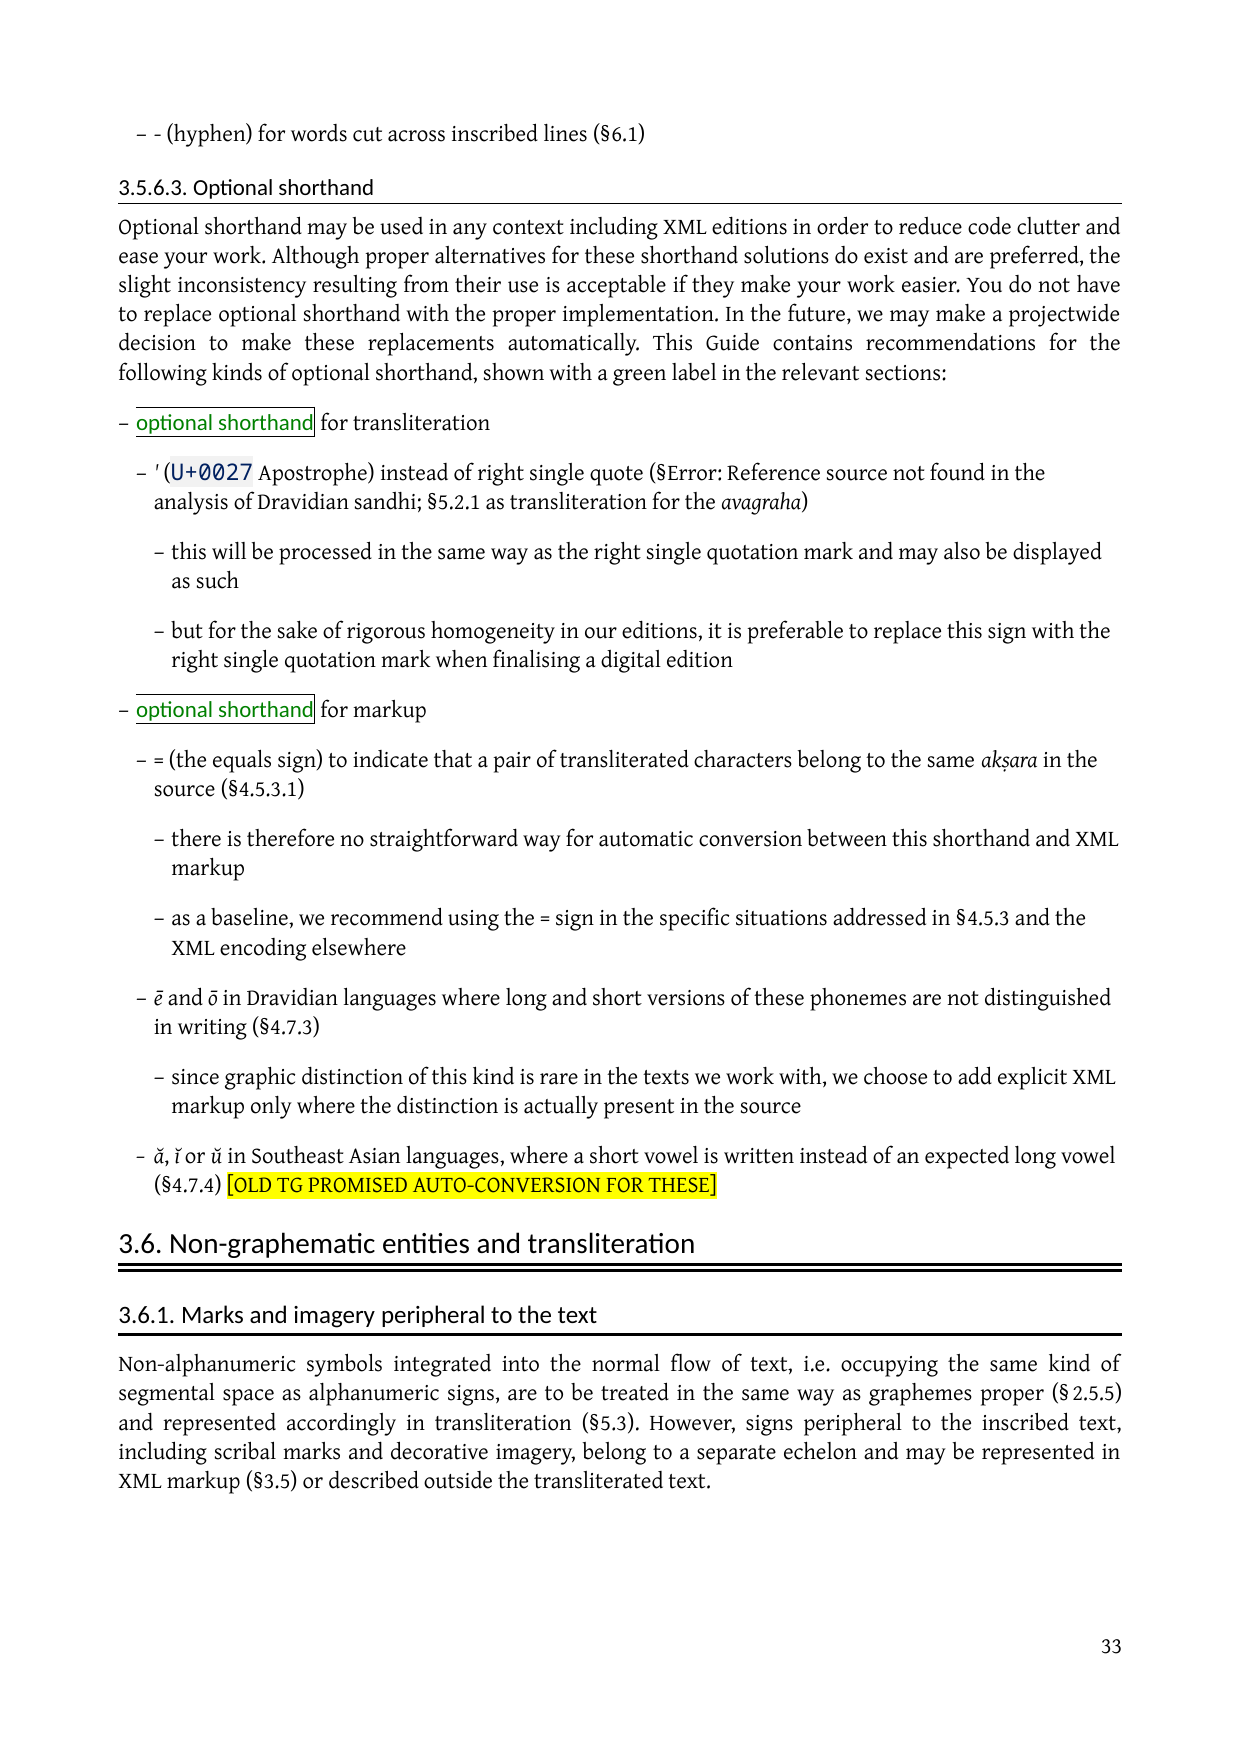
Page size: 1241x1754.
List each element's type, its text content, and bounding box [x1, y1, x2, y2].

list optional shorthand for transliteration [315, 407, 1122, 436]
subtitle Optional shorthand [118, 172, 1122, 203]
list ă, ĭ or ŭ in Southeast Asian languages, where a short vowel is written instead of an expected long vowel (§4.7.4) [OLD TG PROMISED AUTO-CONVERSION FOR THESE] [136, 1140, 1122, 1198]
subtitle Non-graphematic entities and transliteration [118, 1223, 1122, 1263]
text Non-alphanumeric symbols integrated into the normal flow of text, i.e. occupying the same kind of segmental space as alphanumeric signs, are to be treated in the same way as graphemes proper (§2.5.5) and represented accordingly in transliteration (§5.3). However, signs peripheral to the inscribed text, including scribal marks and decorative imagery, belong to a separate echelon and may be represented in XML markup (§3.5) or described outside the transliterated text. [118, 1348, 1122, 1494]
list optional shorthand for transliteration [118, 407, 314, 436]
list since graphic distinction of this kind is rare in the texts we work with, we choose to add explicit XML markup only where the distinction is actually present in the source [153, 1061, 1122, 1119]
list but for the sake of rigorous homogeneity in our editions, it is preferable to replace this sign with the right single quotation mark when finalising a digital edition [153, 615, 1122, 673]
subtitle Marks and imagery peripheral to the text [118, 1297, 1122, 1333]
list = (the equals sign) to indicate that a pair of transliterated characters belong to the same akṣara in the source (§4.5.3.1) [136, 744, 1122, 802]
list optional shorthand for markup [315, 694, 1122, 723]
list ē and ō in Dravidian languages where long and short versions of these phonemes are not distinguished in writing (§4.7.3) [136, 982, 1122, 1040]
list optional shorthand for markup [118, 694, 314, 723]
list as a baseline, we recommend using the = sign in the specific situations addressed in §4.5.3 and the XML encoding elsewhere [153, 902, 1122, 961]
list this will be processed in the same way as the right single quotation mark and may also be displayed as such [153, 536, 1122, 594]
text Optional shorthand may be used in any context including XML editions in order to reduce code clutter and ease your work. Although proper alternatives for these shorthand solutions do exist and are preferred, the slight inconsistency resulting from their use is acceptable if they make your work easier. You do not have to replace optional shorthand with the proper implementation. In the future, we may make a projectwide decision to make these replacements automatically. This Guide contains recommendations for the following kinds of optional shorthand, shown with a green label in the relevant sections: [118, 211, 1122, 386]
list - (hyphen) for words cut across inscribed lines (§6.1) [136, 118, 1122, 147]
list there is therefore no straightforward way for automatic conversion between this shorthand and XML markup [153, 823, 1122, 882]
